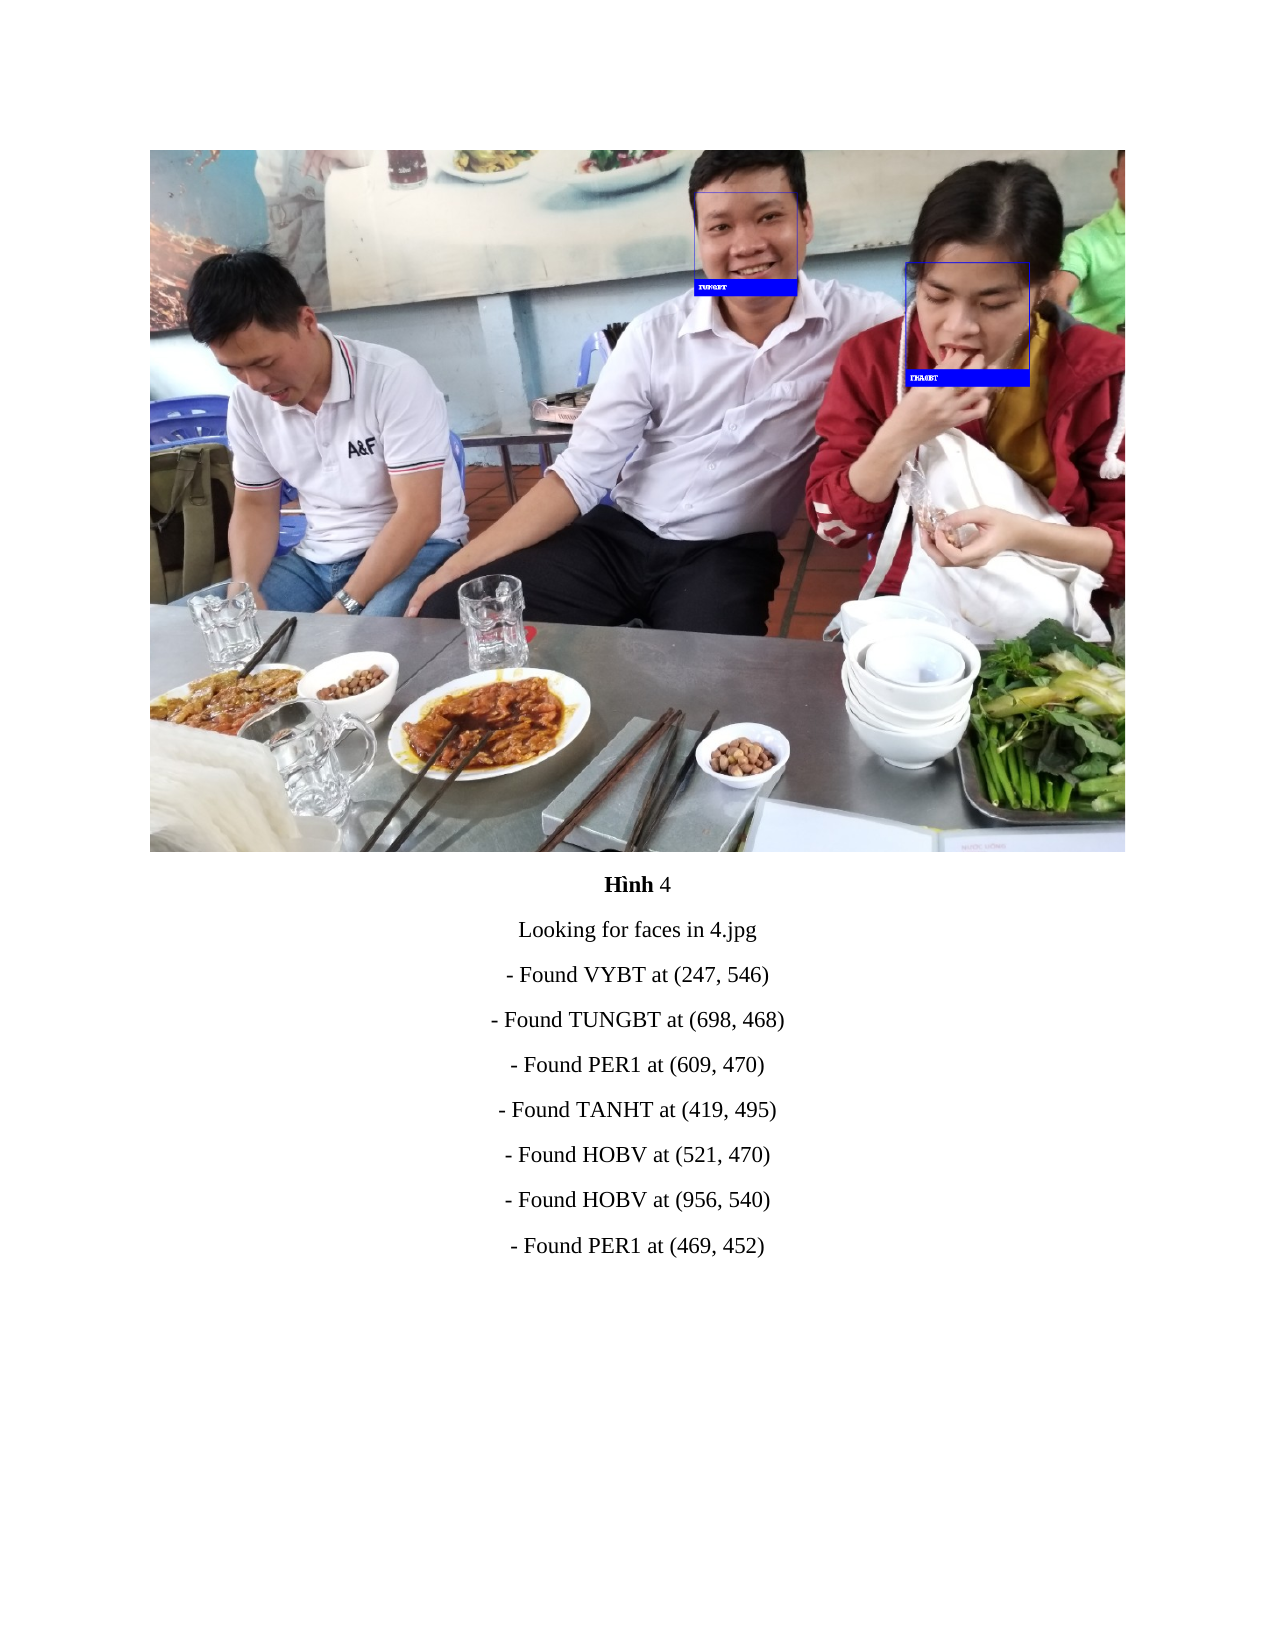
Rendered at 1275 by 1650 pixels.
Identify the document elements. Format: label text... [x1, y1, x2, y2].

picture [150, 150, 1125, 852]
text - Found HOBV at (956, 540) [150, 1187, 1125, 1213]
text - Found TANHT at (419, 495) [150, 1096, 1125, 1123]
text - Found TUNGBT at (698, 468) [150, 1006, 1125, 1032]
text - Found VYBT at (247, 546) [150, 961, 1125, 987]
text - Found HOBV at (521, 470) [150, 1141, 1125, 1168]
text Hình 4 [150, 871, 1125, 897]
text - Found PER1 at (609, 470) [150, 1051, 1125, 1078]
text - Found PER1 at (469, 452) [150, 1232, 1125, 1258]
text Looking for faces in 4.jpg [150, 916, 1125, 942]
